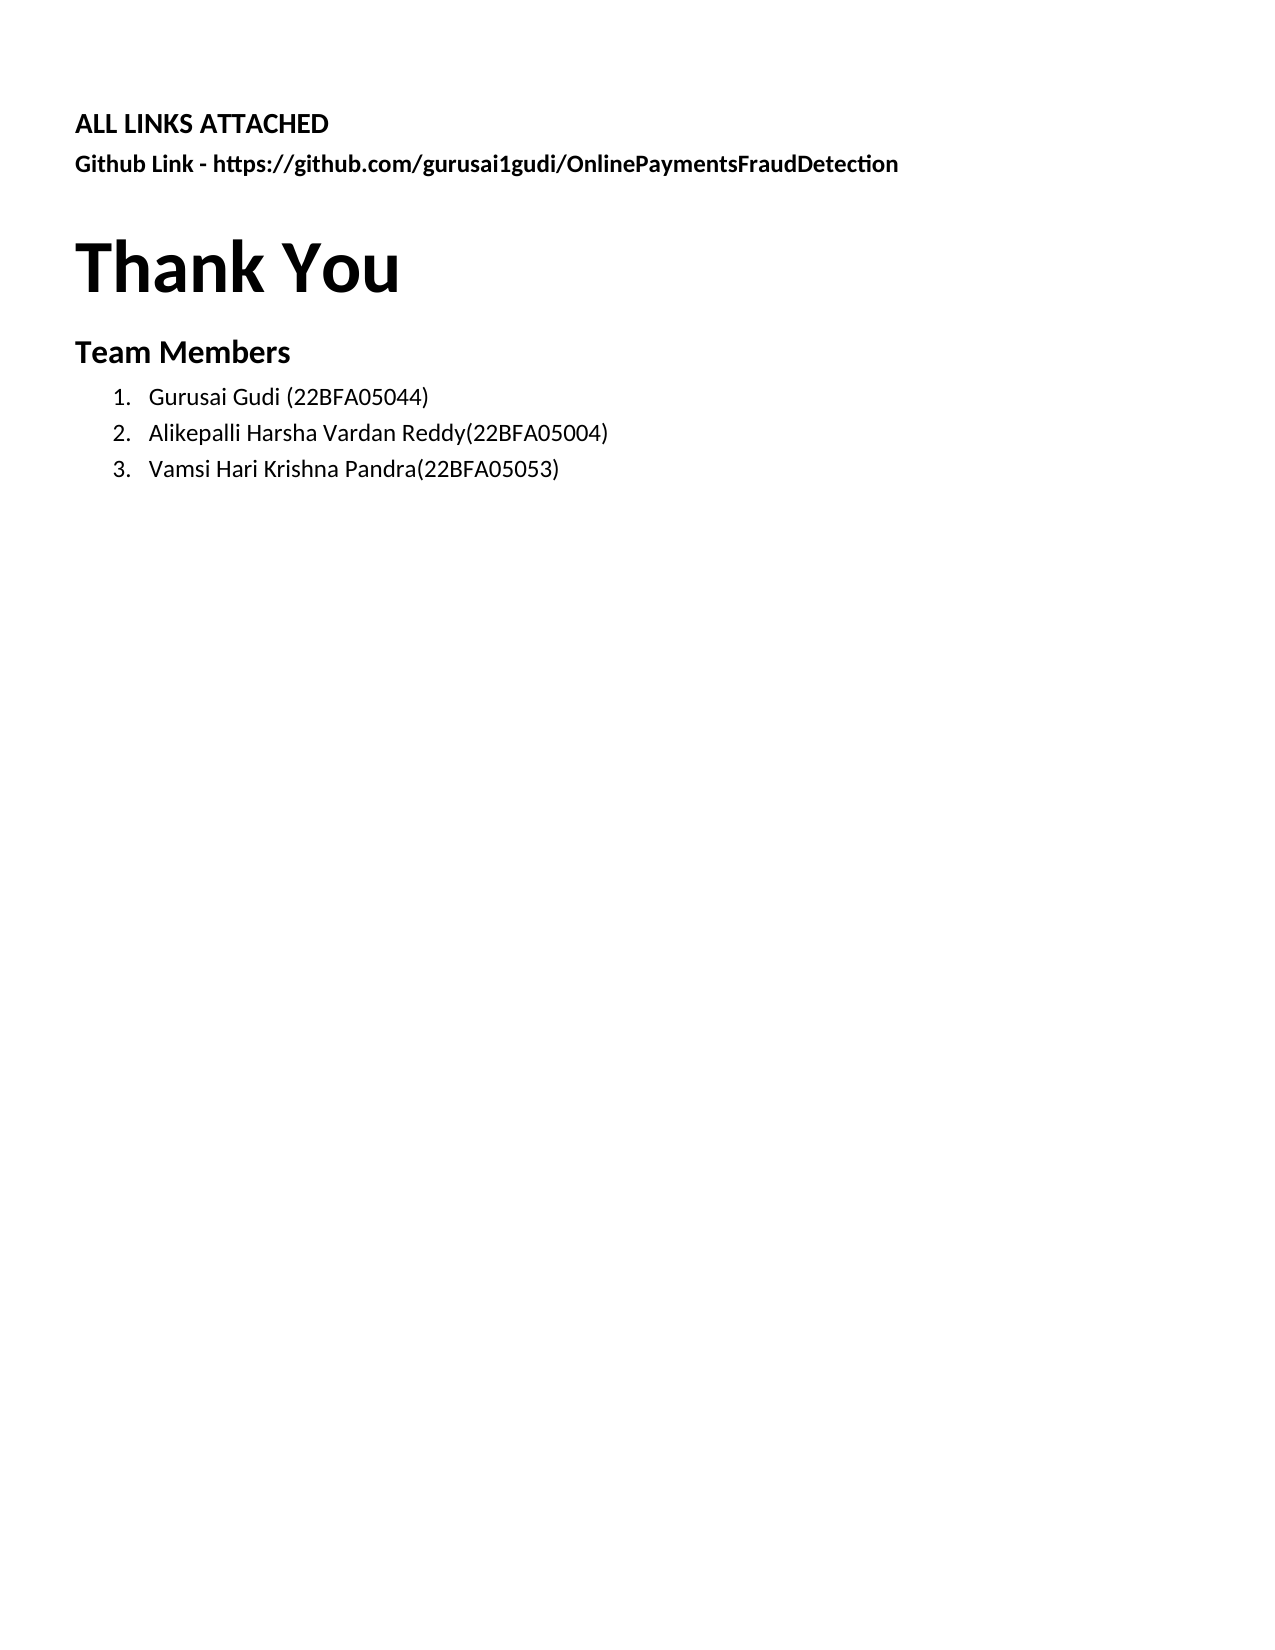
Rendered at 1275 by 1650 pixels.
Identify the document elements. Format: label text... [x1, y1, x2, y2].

list Alikepalli Harsha Vardan Reddy(22BFA05004) [112, 417, 1237, 448]
list Gurusai Gudi (22BFA05044) [112, 381, 1237, 412]
list Vamsi Hari Krishna Pandra(22BFA05053) [112, 453, 1237, 484]
subtitle Team Members [75, 331, 1237, 372]
text Thank You [75, 219, 1237, 311]
subtitle ALL LINKS ATTACHED [75, 105, 1237, 141]
text Github Link - https://github.com/gurusai1gudi/OnlinePaymentsFraudDetection [75, 148, 1197, 178]
